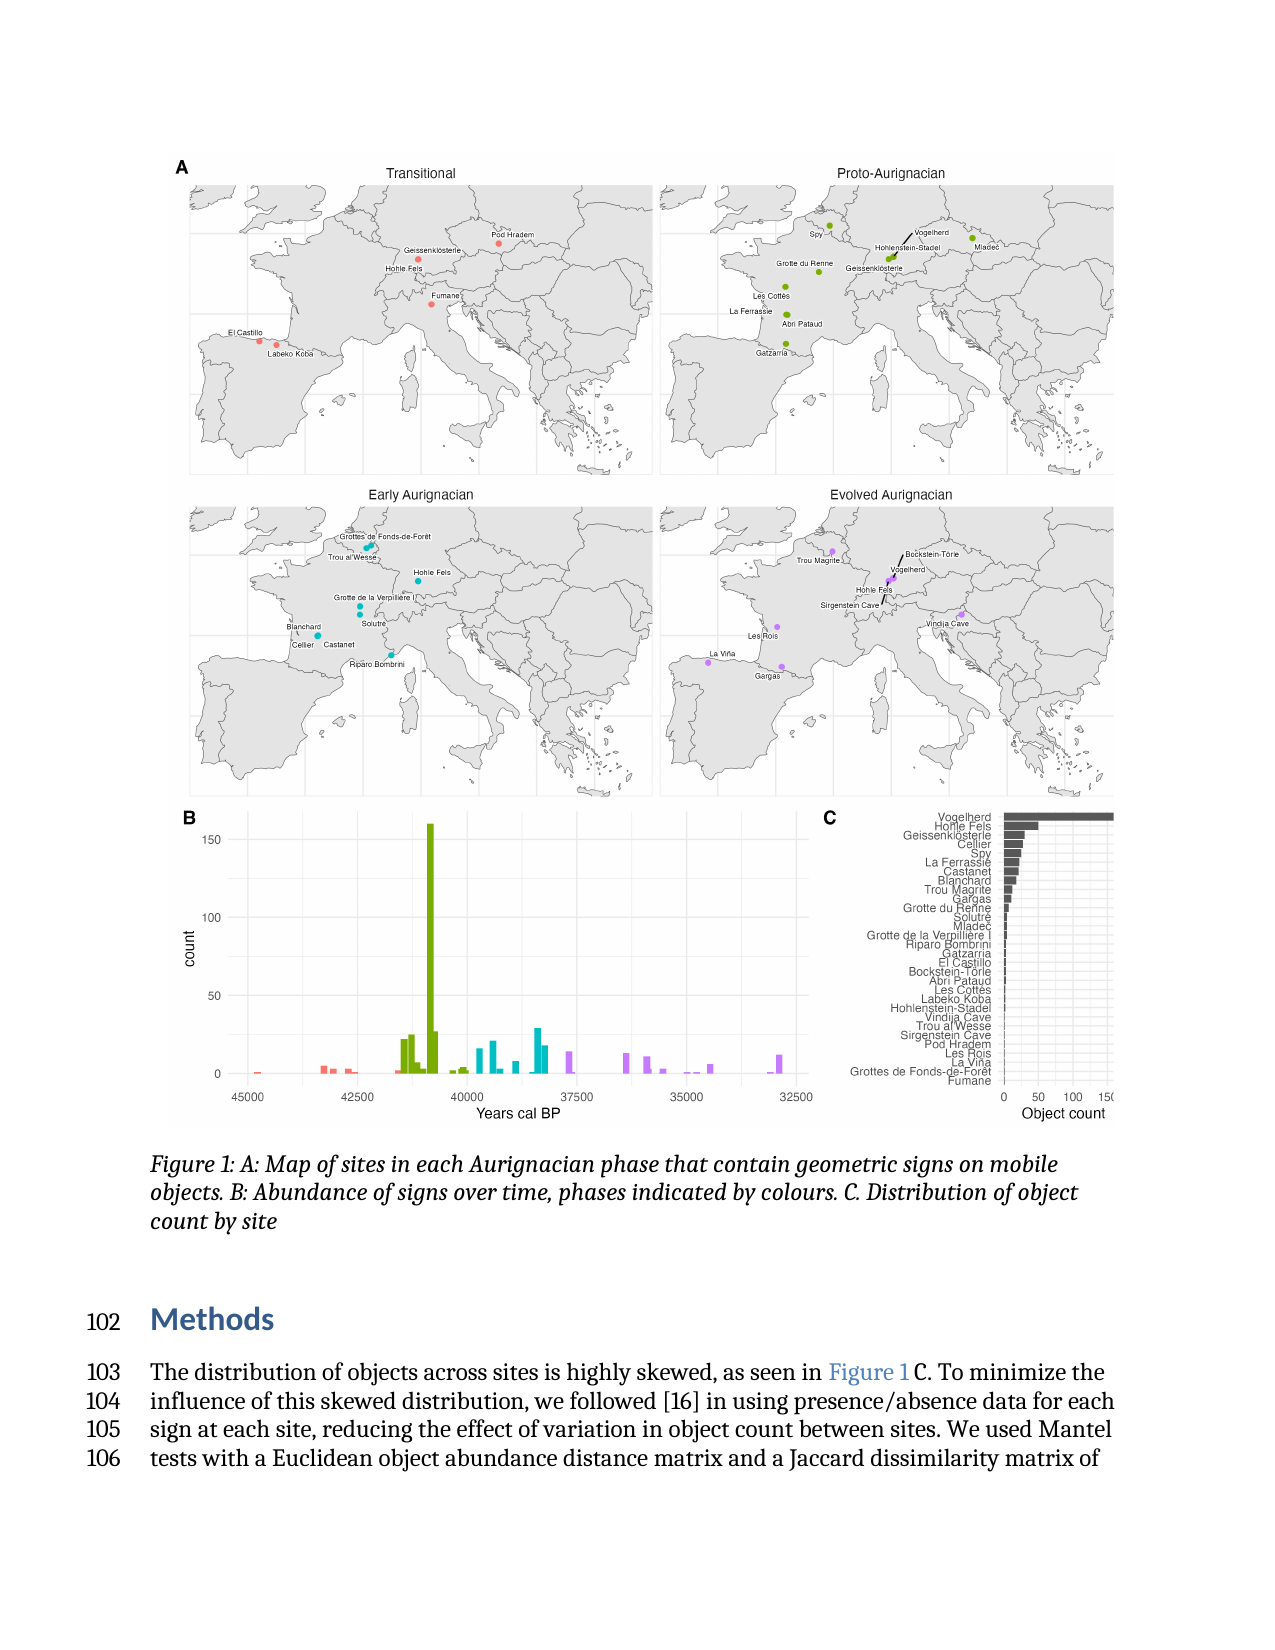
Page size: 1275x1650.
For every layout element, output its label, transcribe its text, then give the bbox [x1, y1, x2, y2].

picture [168, 153, 1114, 1129]
subtitle Methods [150, 1298, 1125, 1339]
table_header Figure 1: A: Map of sites in each Aurignacian phase that contain geometric signs on mobile objects. B: Abundance of signs over time, phases indicated by colours. C. Distribution of object count by site [139, 150, 1114, 1248]
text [150, 1358, 1125, 1473]
